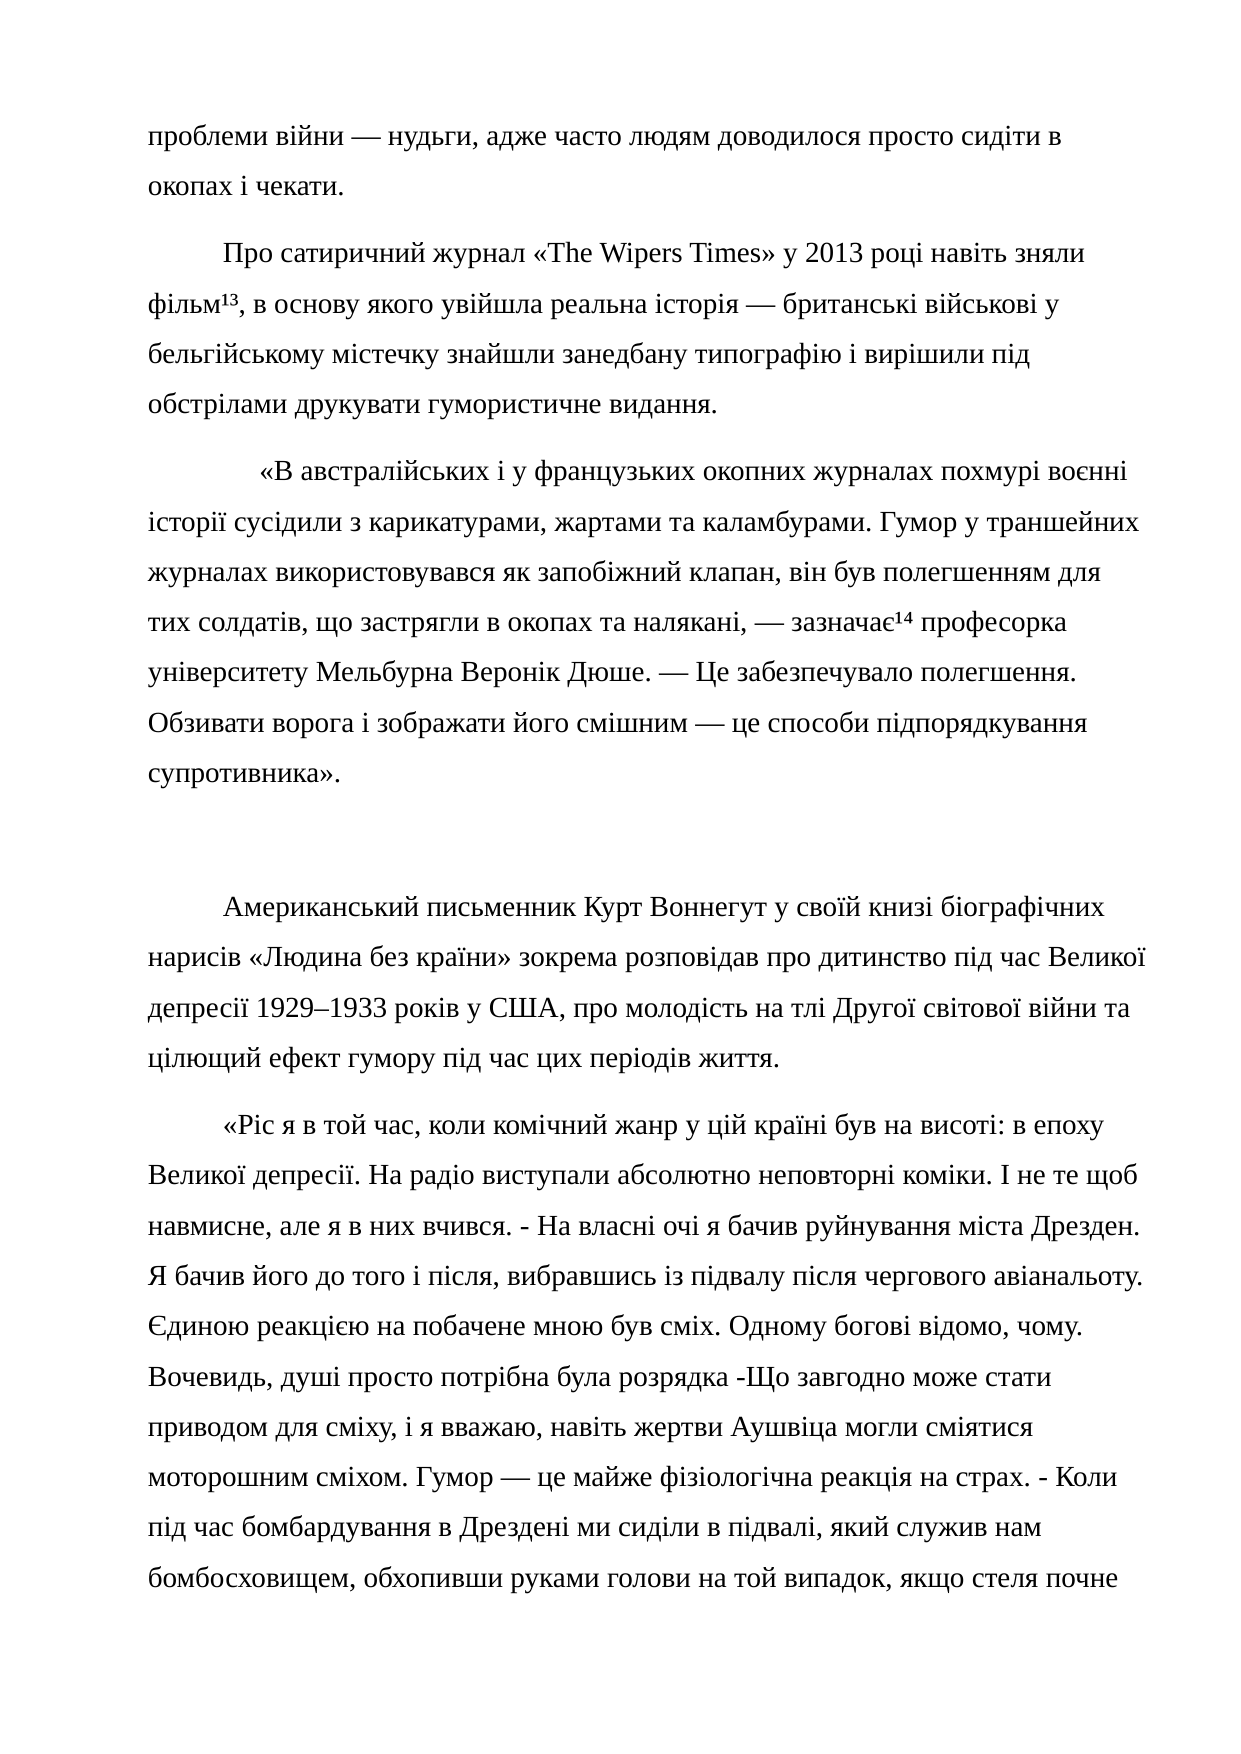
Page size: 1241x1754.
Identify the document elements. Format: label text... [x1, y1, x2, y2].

text Американський письменник Курт Воннегут у своїй книзі біографічних нарисів «Людина без країни» зокрема розповідав про дитинство під час Великої депресії 1929–1933 років у США, про молодість на тлі Другої світової війни та цілющий ефект гумору під час цих періодів життя. [148, 889, 1152, 1074]
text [148, 1107, 1152, 1593]
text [148, 118, 1152, 202]
text Про сатиричний журнал «The Wipers Times» у 2013 році навіть зняли фільм¹³, в основу якого увійшла реальна історія — британські військові у бельгійському містечку знайшли занедбану типографію і вирішили під обстрілами друкувати гумористичне видання. [148, 235, 1152, 420]
text «В австралійських і у французьких окопних журналах похмурі воєнні історії сусідили з карикатурами, жартами та каламбурами. Гумор у траншейних журналах використовувався як запобіжний клапан, він був полегшенням для тих солдатів, що застрягли в окопах та налякані, — зазначає¹⁴ професорка університету Мельбурна Веронік Дюше. — Це забезпечувало полегшення. Обзивати ворога і зображати його смішним — це способи підпорядкування супротивника». [148, 453, 1152, 789]
